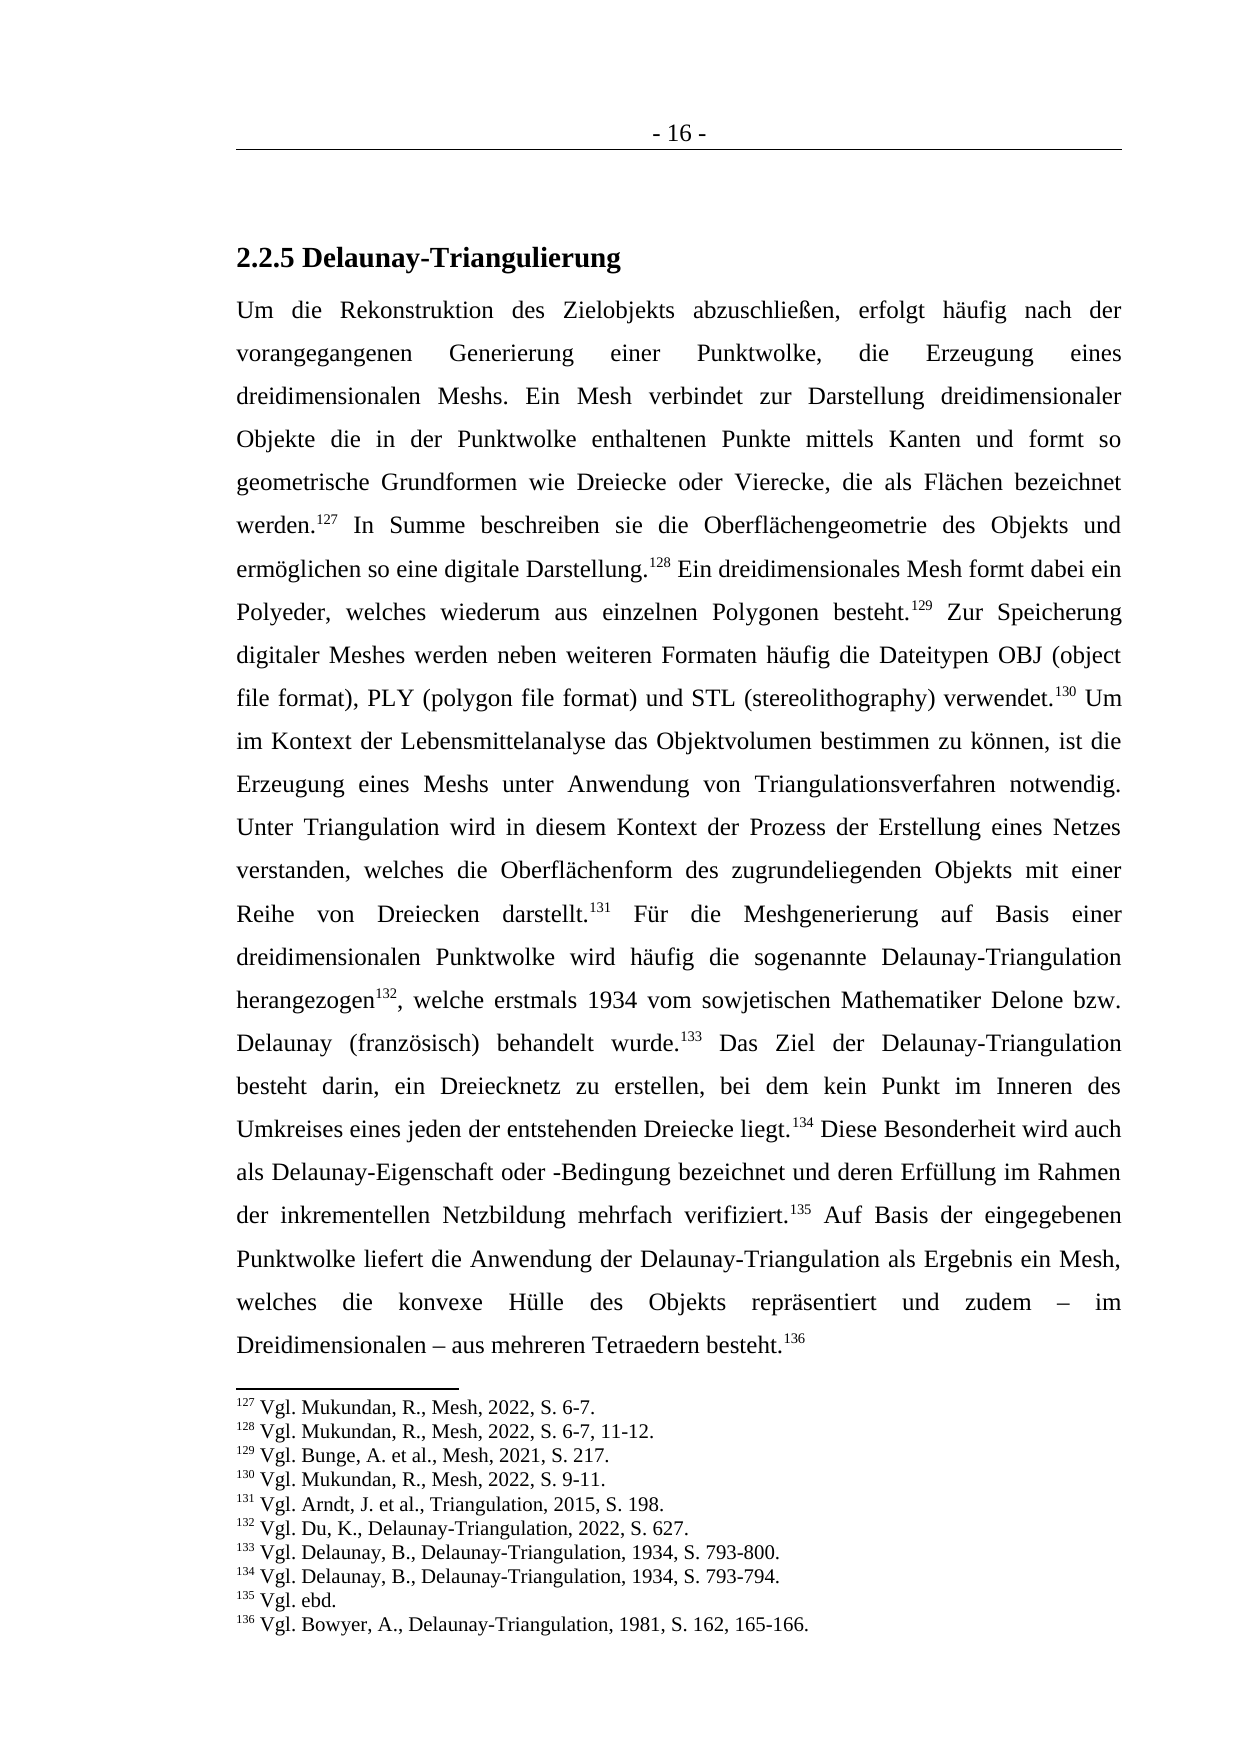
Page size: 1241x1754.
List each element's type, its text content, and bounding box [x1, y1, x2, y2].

text Um die Rekonstruktion des Zielobjekts abzuschließen, erfolgt häufig nach der vorangegangenen Generierung einer Punktwolke, die Erzeugung eines dreidimensionalen Meshs. Ein Mesh verbindet zur Darstellung dreidimensionaler Objekte die in der Punktwolke enthaltenen Punkte mittels Kanten und formt so geometrische Grundformen wie Dreiecke oder Vierecke, die als Flächen bezeichnet werden. In Summe beschreiben sie die Oberflächengeometrie des Objekts und ermöglichen so eine digitale Darstellung. Ein dreidimensionales Mesh formt dabei ein Polyeder, welches wiederum aus einzelnen Polygonen besteht. Zur Speicherung digitaler Meshes werden neben weiteren Formaten häufig die Dateitypen OBJ (object file format), PLY (polygon file format) und STL (stereolithography) verwendet. Um im Kontext der Lebensmittelanalyse das Objektvolumen bestimmen zu können, ist die Erzeugung eines Meshs unter Anwendung von Triangulationsverfahren notwendig. Unter Triangulation wird in diesem Kontext der Prozess der Erstellung eines Netzes verstanden, welches die Oberflächenform des zugrundeliegenden Objekts mit einer Reihe von Dreiecken darstellt. Für die Meshgenerierung auf Basis einer dreidimensionalen Punktwolke wird häufig die sogenannte Delaunay-Triangulation herangezogen, welche erstmals 1934 vom sowjetischen Mathematiker Delone bzw. Delaunay (französisch) behandelt wurde. Das Ziel der Delaunay-Triangulation besteht darin, ein Dreiecknetz zu erstellen, bei dem kein Punkt im Inneren des Umkreises eines jeden der entstehenden Dreiecke liegt. Diese Besonderheit wird auch als Delaunay-Eigenschaft oder -Bedingung bezeichnet und deren Erfüllung im Rahmen der inkrementellen Netzbildung mehrfach verifiziert. Auf Basis der eingegebenen Punktwolke liefert die Anwendung der Delaunay-Triangulation als Ergebnis ein Mesh, welches die konvexe Hülle des Objekts repräsentiert und zudem – im Dreidimensionalen – aus mehreren Tetraedern besteht. [236, 295, 1122, 1359]
text 2.2.5 Delaunay-Triangulierung [236, 240, 1122, 274]
